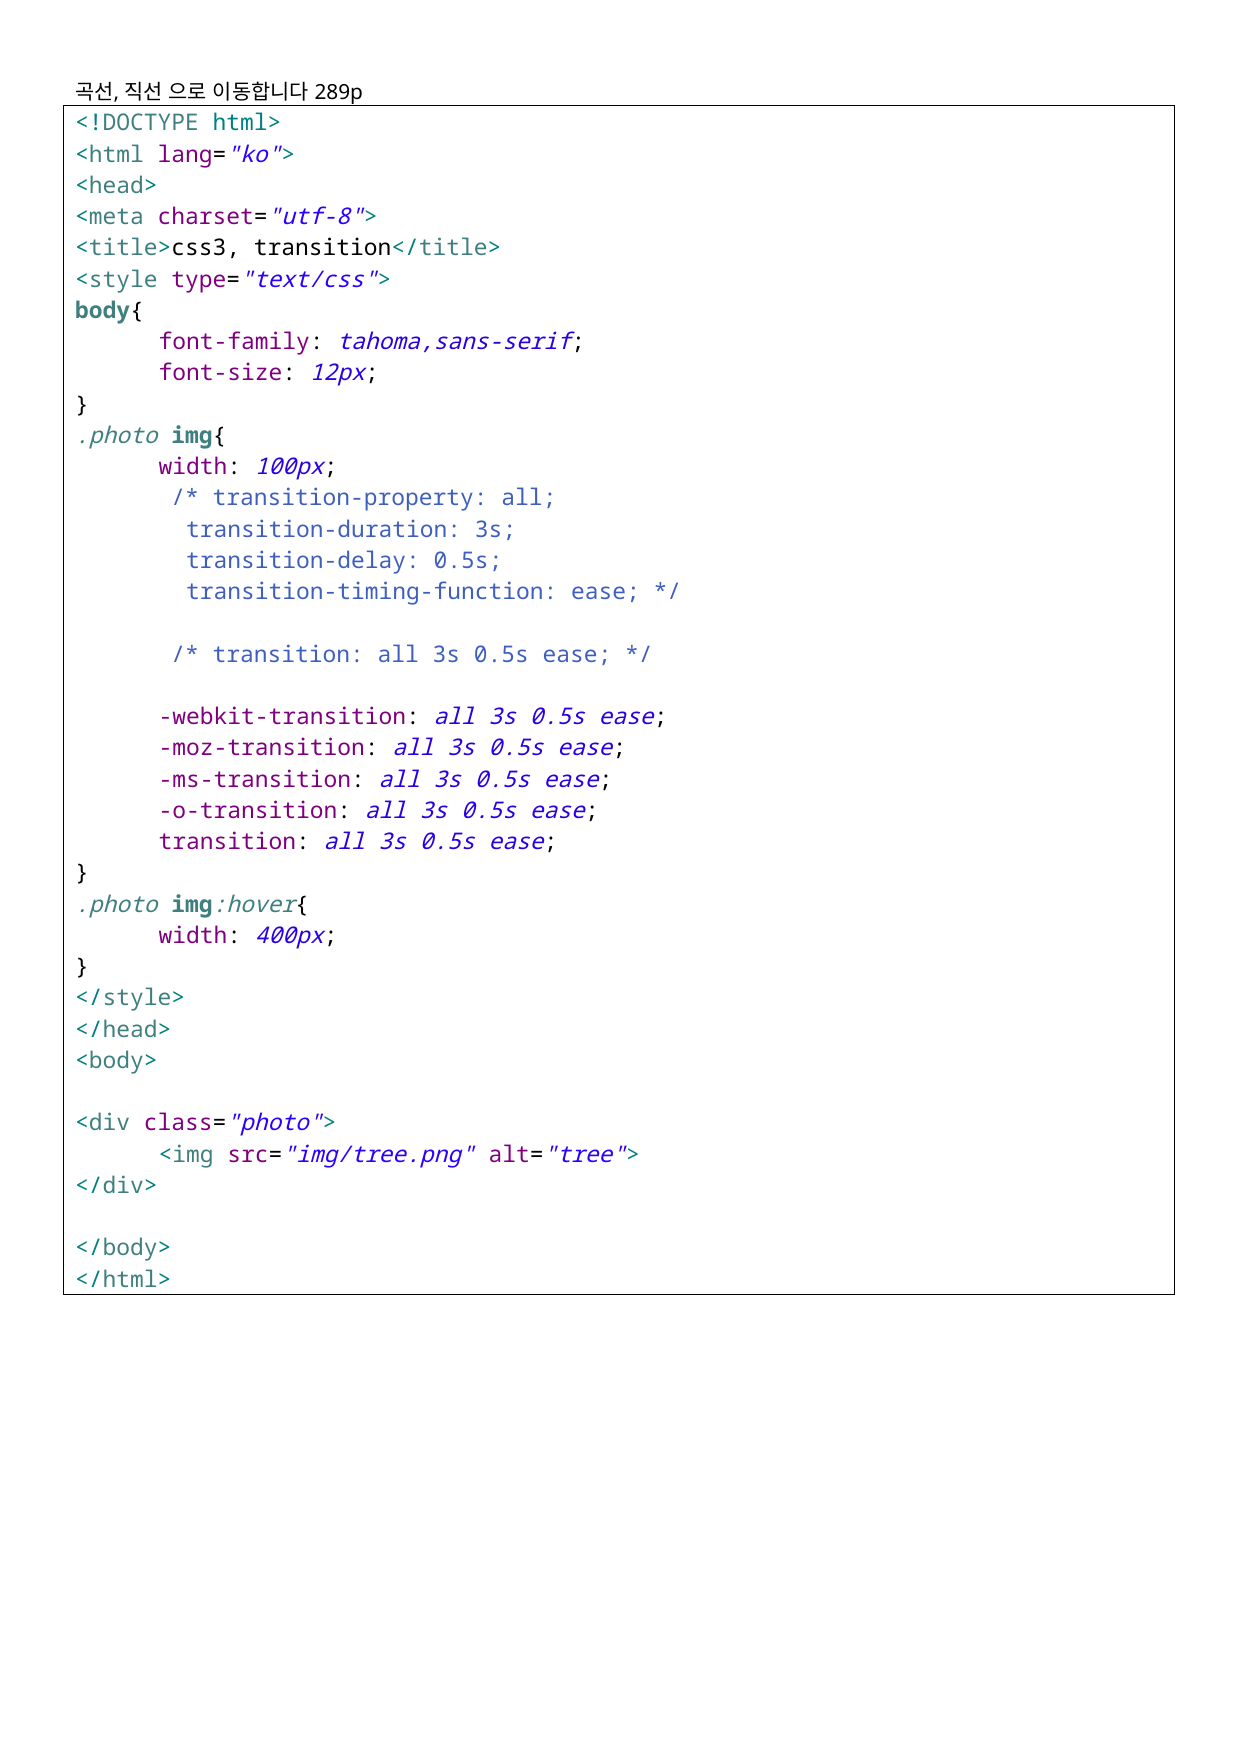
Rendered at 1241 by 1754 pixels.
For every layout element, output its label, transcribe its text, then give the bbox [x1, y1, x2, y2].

table_header <!DOCTYPE html> <html lang="ko"> <head> <meta charset="utf-8"> <title>css3, transition</title> <style type="text/css"> body{ font-family: tahoma,sans-serif; font-size: 12px; } .photo img{ width: 100px; /* transition-property: all; transition-duration: 3s; transition-delay: 0.5s; transition-timing-function: ease; */ /* transition: all 3s 0.5s ease; */ -webkit-transition: all 3s 0.5s ease; -moz-transition: all 3s 0.5s ease; -ms-transition: all 3s 0.5s ease; -o-transition: all 3s 0.5s ease; transition: all 3s 0.5s ease; } .photo img:hover{ width: 400px; } </style> </head> <body> <div class="photo"> <img src="img/tree.png" alt="tree"> </div> </body> </html> [64, 106, 1174, 1294]
text 곡선, 직선 으로 이동합니다 289p [75, 75, 1165, 105]
